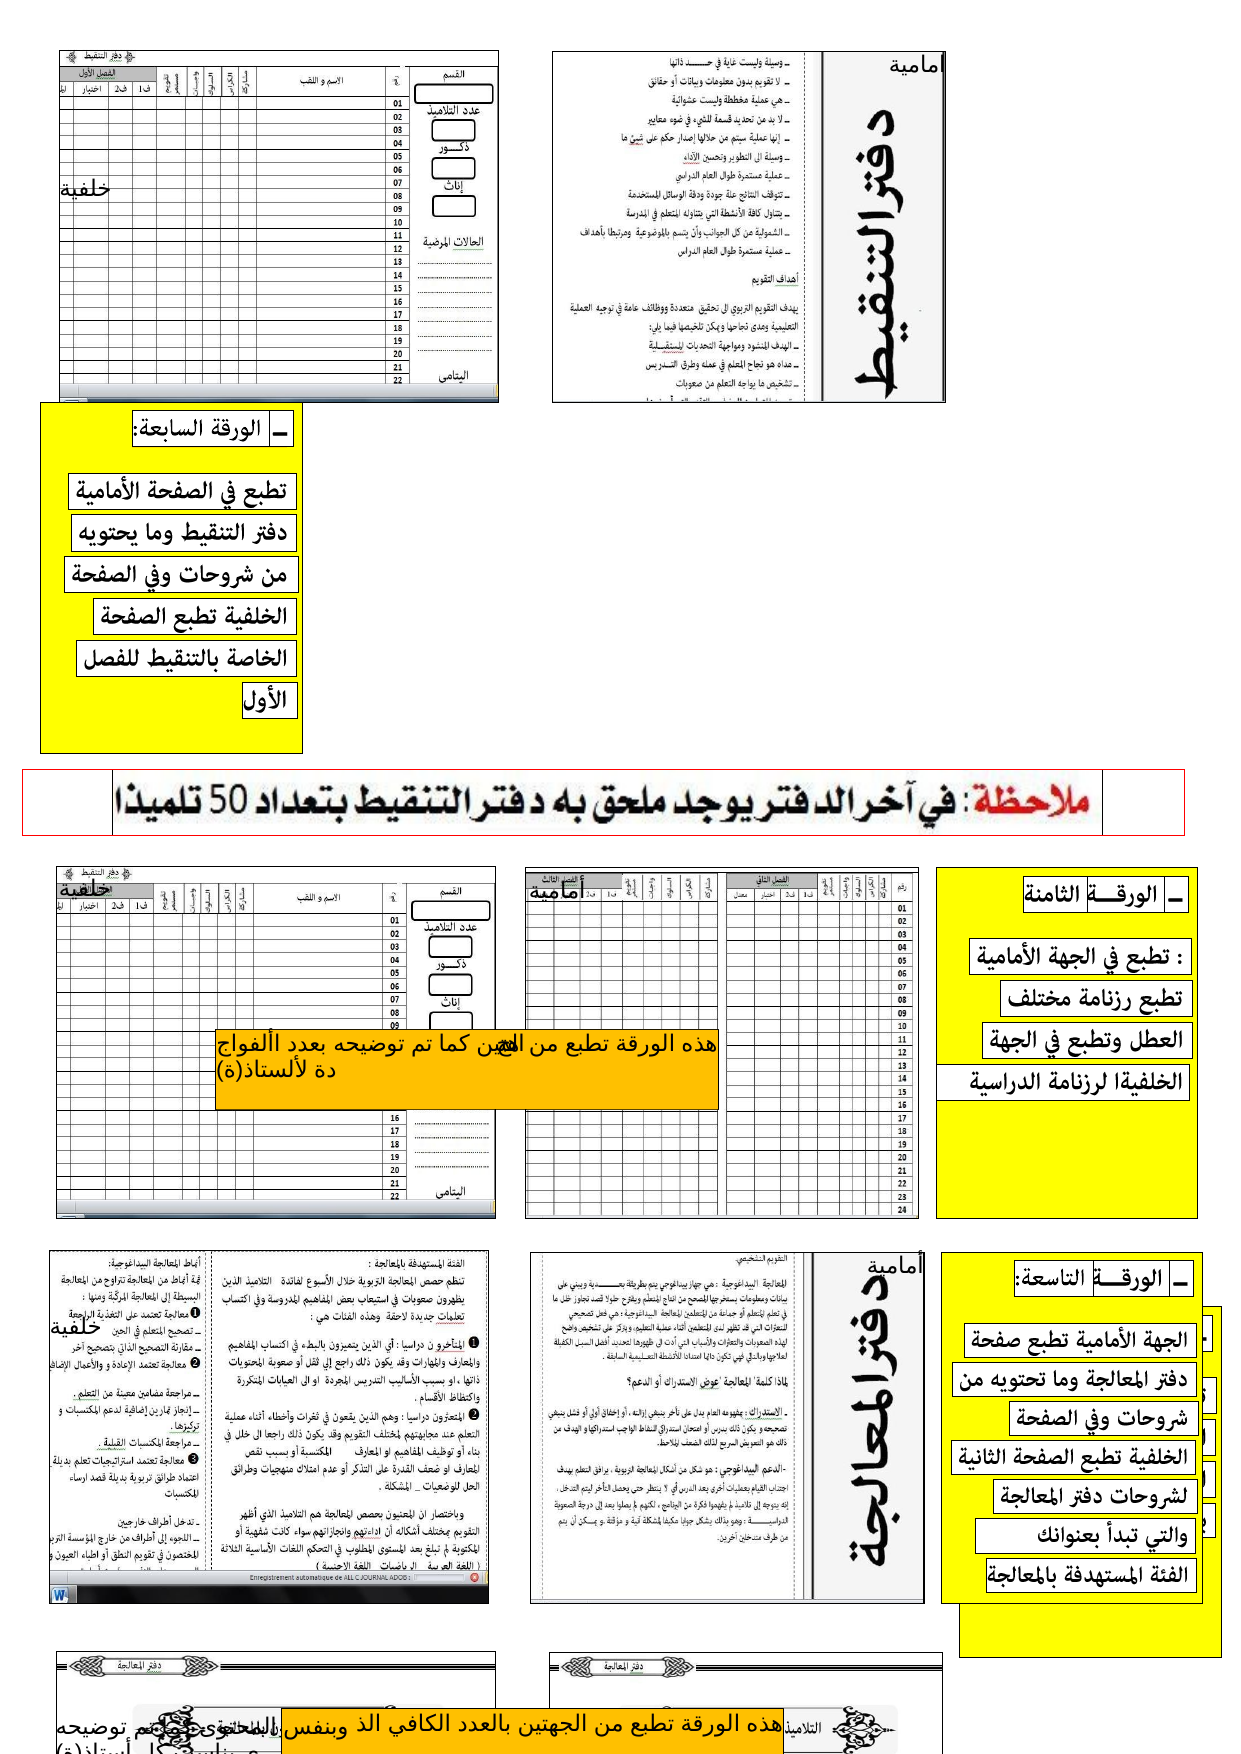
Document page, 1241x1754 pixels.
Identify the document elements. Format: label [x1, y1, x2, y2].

picture [1203, 1420, 1215, 1455]
picture [69, 474, 296, 509]
picture [1203, 1504, 1215, 1537]
picture [1024, 877, 1087, 912]
picture [965, 1324, 1196, 1357]
picture [983, 1023, 1192, 1058]
picture [553, 52, 945, 402]
picture [57, 867, 495, 1218]
picture [113, 770, 1102, 835]
picture [1170, 1261, 1193, 1296]
picture [994, 1480, 1197, 1513]
picture [94, 599, 296, 634]
picture [133, 411, 269, 446]
picture [952, 1441, 1195, 1474]
picture [57, 1652, 495, 1754]
picture [531, 1253, 923, 1603]
picture [970, 939, 1191, 974]
picture [1203, 1462, 1215, 1497]
picture [953, 1363, 1196, 1396]
picture [1010, 1402, 1198, 1435]
picture [987, 1559, 1196, 1592]
picture [270, 411, 293, 446]
picture [1088, 877, 1164, 912]
picture [50, 1251, 488, 1603]
picture [1203, 1378, 1216, 1413]
picture [77, 641, 296, 676]
picture [1165, 877, 1188, 912]
picture [243, 683, 297, 718]
picture [60, 51, 498, 402]
picture [550, 1653, 942, 1754]
picture [976, 1519, 1195, 1553]
picture [937, 1065, 1189, 1100]
picture [1094, 1261, 1169, 1296]
picture [526, 873, 918, 1218]
picture [1001, 981, 1192, 1016]
picture [1203, 1316, 1212, 1351]
picture [72, 515, 296, 551]
picture [65, 557, 298, 592]
picture [1015, 1261, 1093, 1296]
